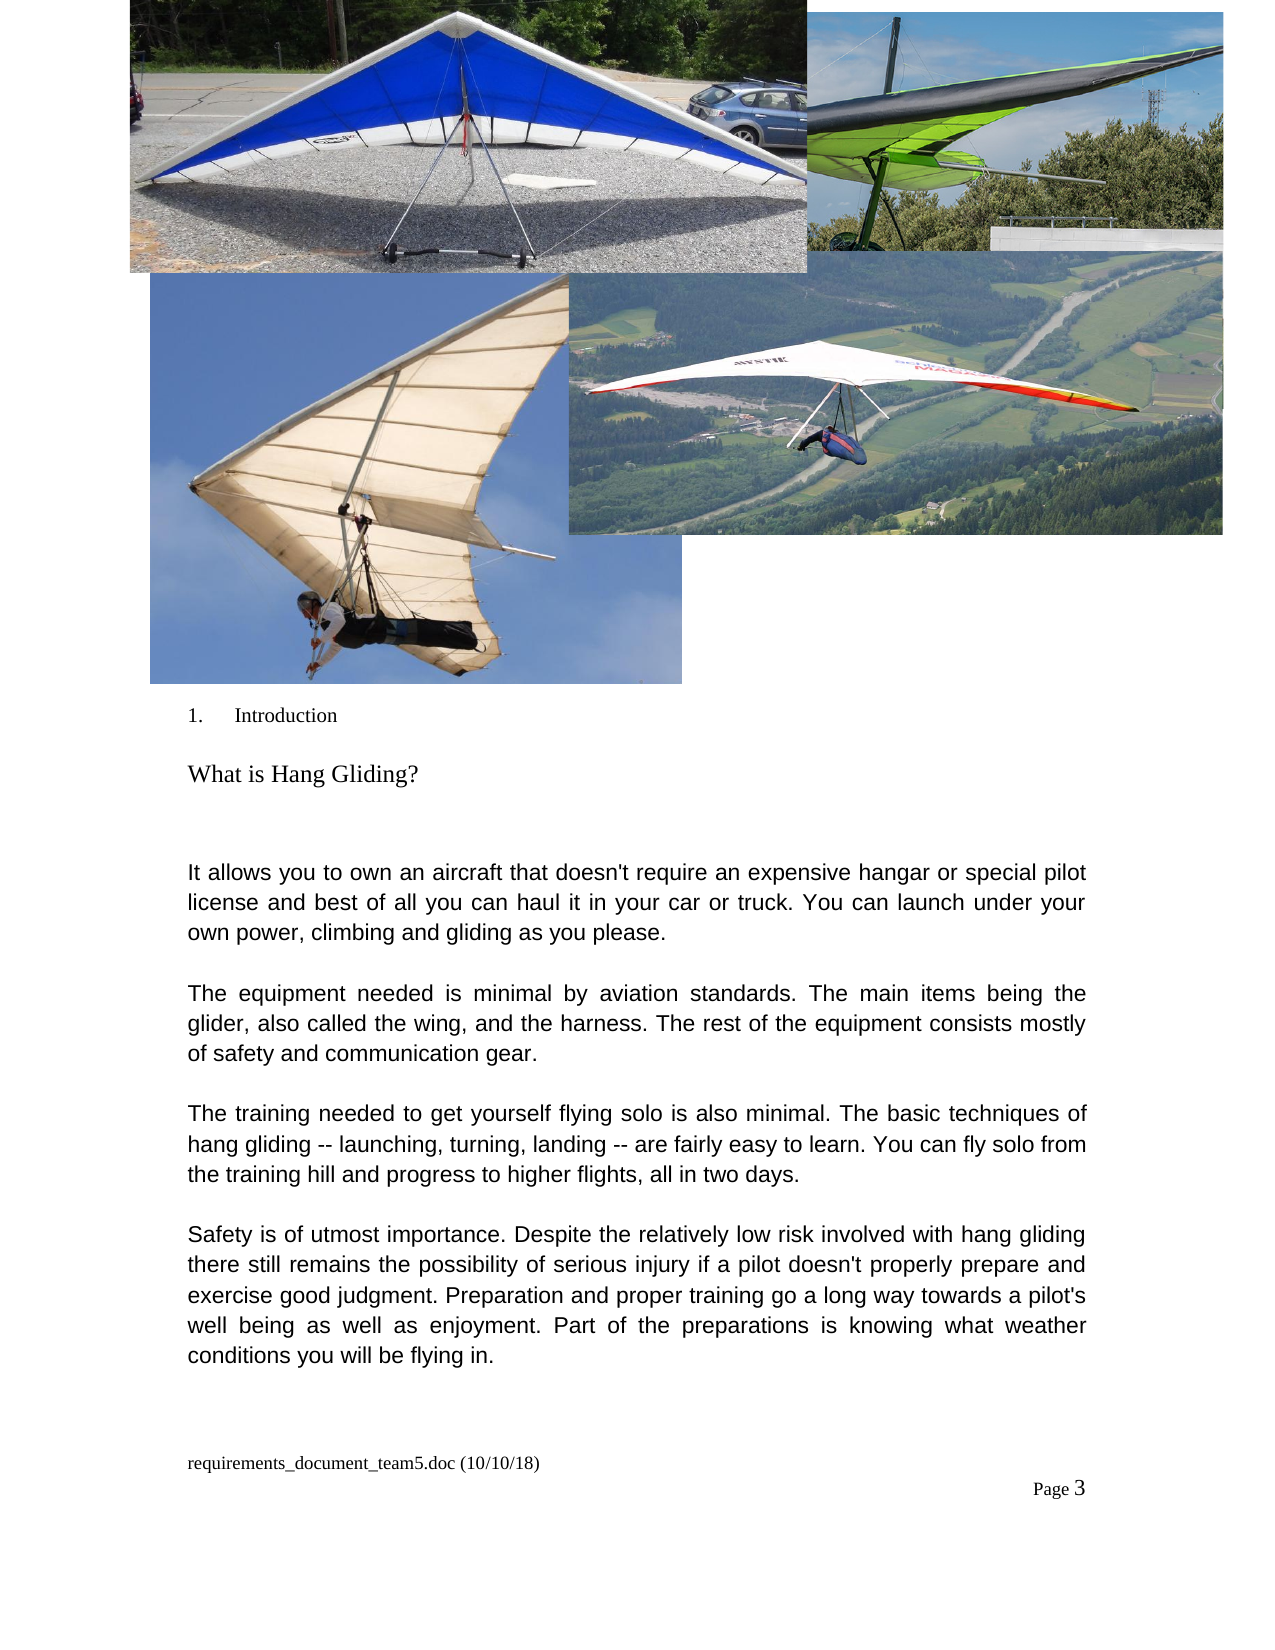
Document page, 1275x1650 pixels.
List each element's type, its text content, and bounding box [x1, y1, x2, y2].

text The equipment needed is minimal by aviation standards. The main items being the glider, also called the wing, and the harness. The rest of the equipment consists mostly of safety and communication gear. [187, 979, 1087, 1066]
subtitle Introduction [187, 535, 1087, 727]
text What is Hang Gliding? [187, 759, 1087, 788]
text The training needed to get yourself flying solo is also minimal. The basic techniques of hang gliding -- launching, turning, landing -- are fairly easy to learn. You can fly solo from the training hill and progress to higher flights, all in two days. [187, 1100, 1087, 1187]
text Safety is of utmost importance. Despite the relatively low risk involved with hang gliding there still remains the possibility of serious injury if a pilot doesn't properly prepare and exercise good judgment. Preparation and proper training go a long way towards a pilot's well being as well as enjoyment. Part of the preparations is knowing what weather conditions you will be flying in. [187, 1221, 1087, 1368]
text It allows you to own an aircraft that doesn't require an expensive hangar or special pilot license and best of all you can haul it in your car or truck. You can launch under your own power, climbing and gliding as you please. [187, 859, 1087, 945]
picture [129, 0, 1224, 684]
